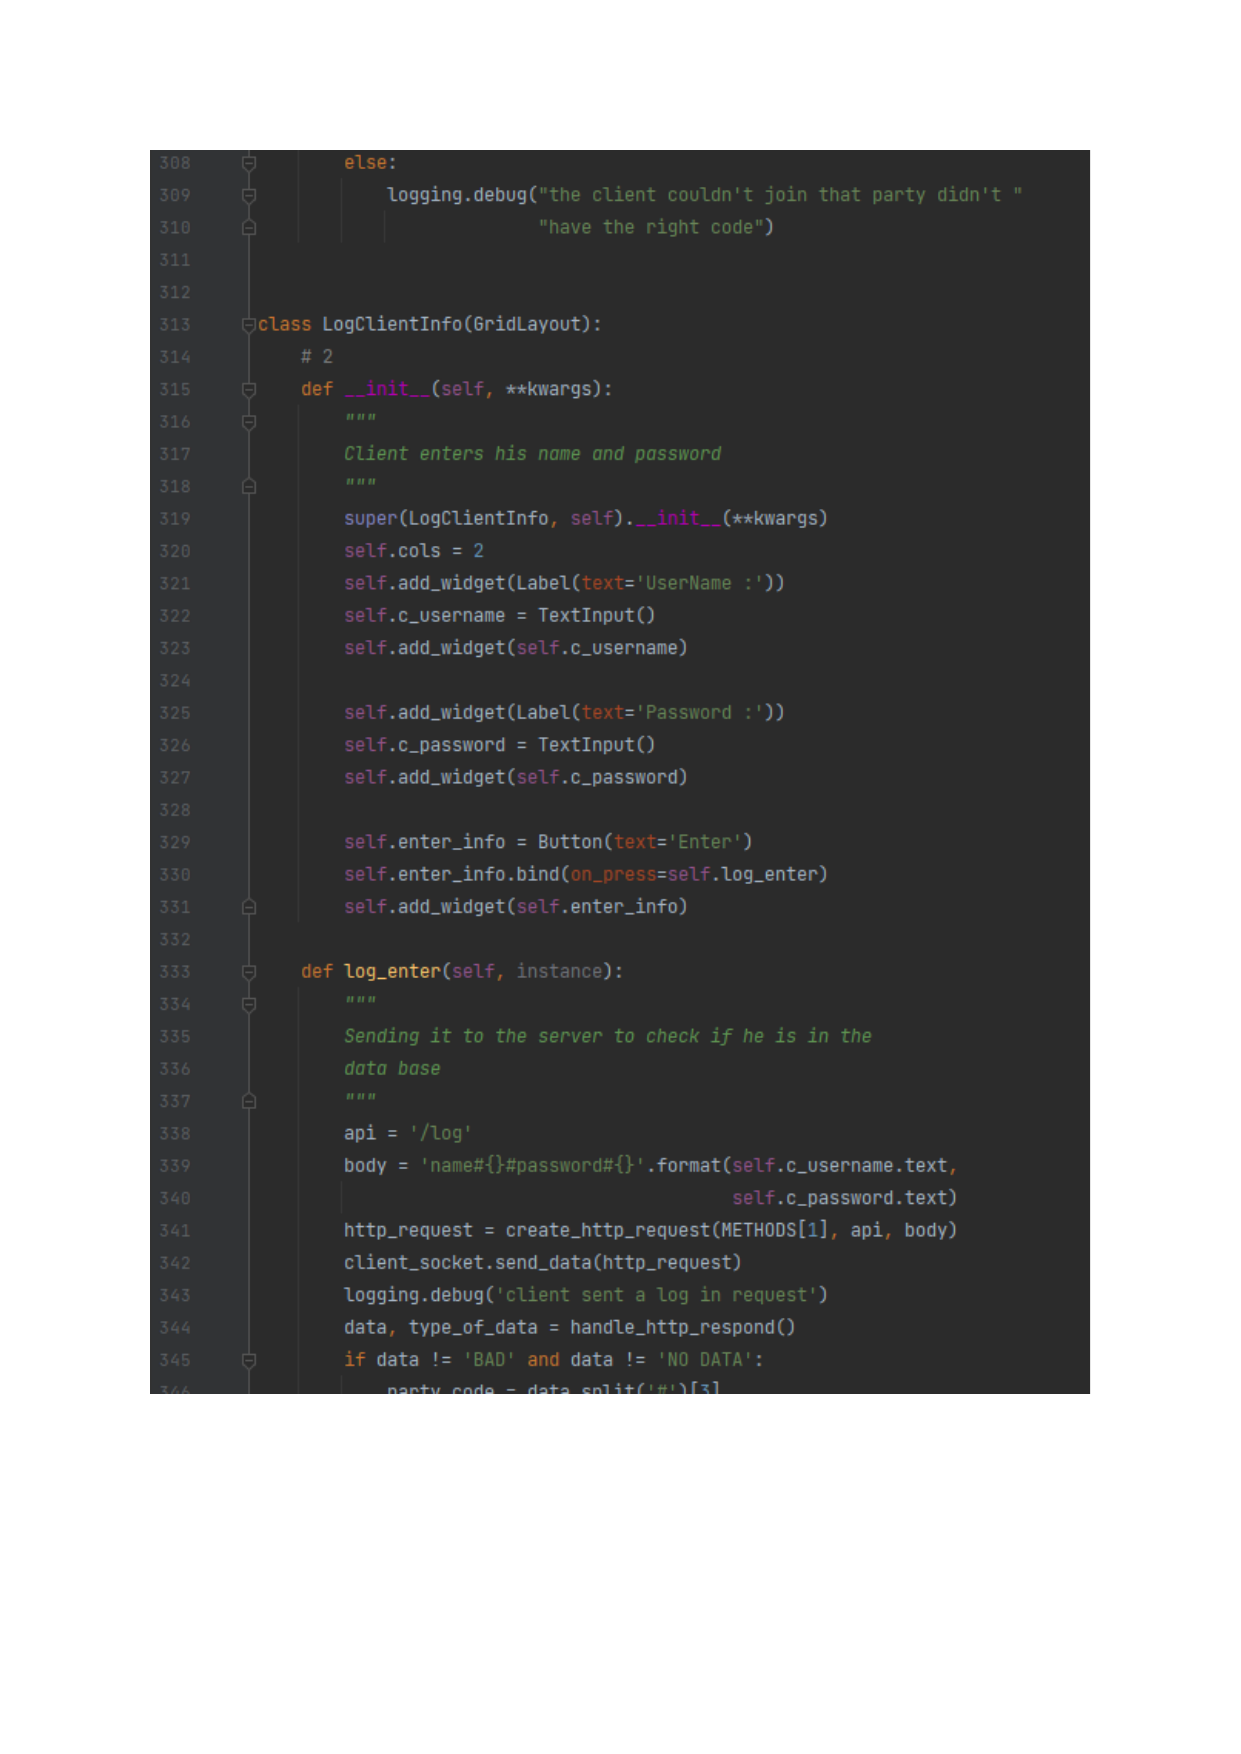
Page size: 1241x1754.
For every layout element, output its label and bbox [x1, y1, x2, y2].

picture [150, 150, 1091, 1394]
